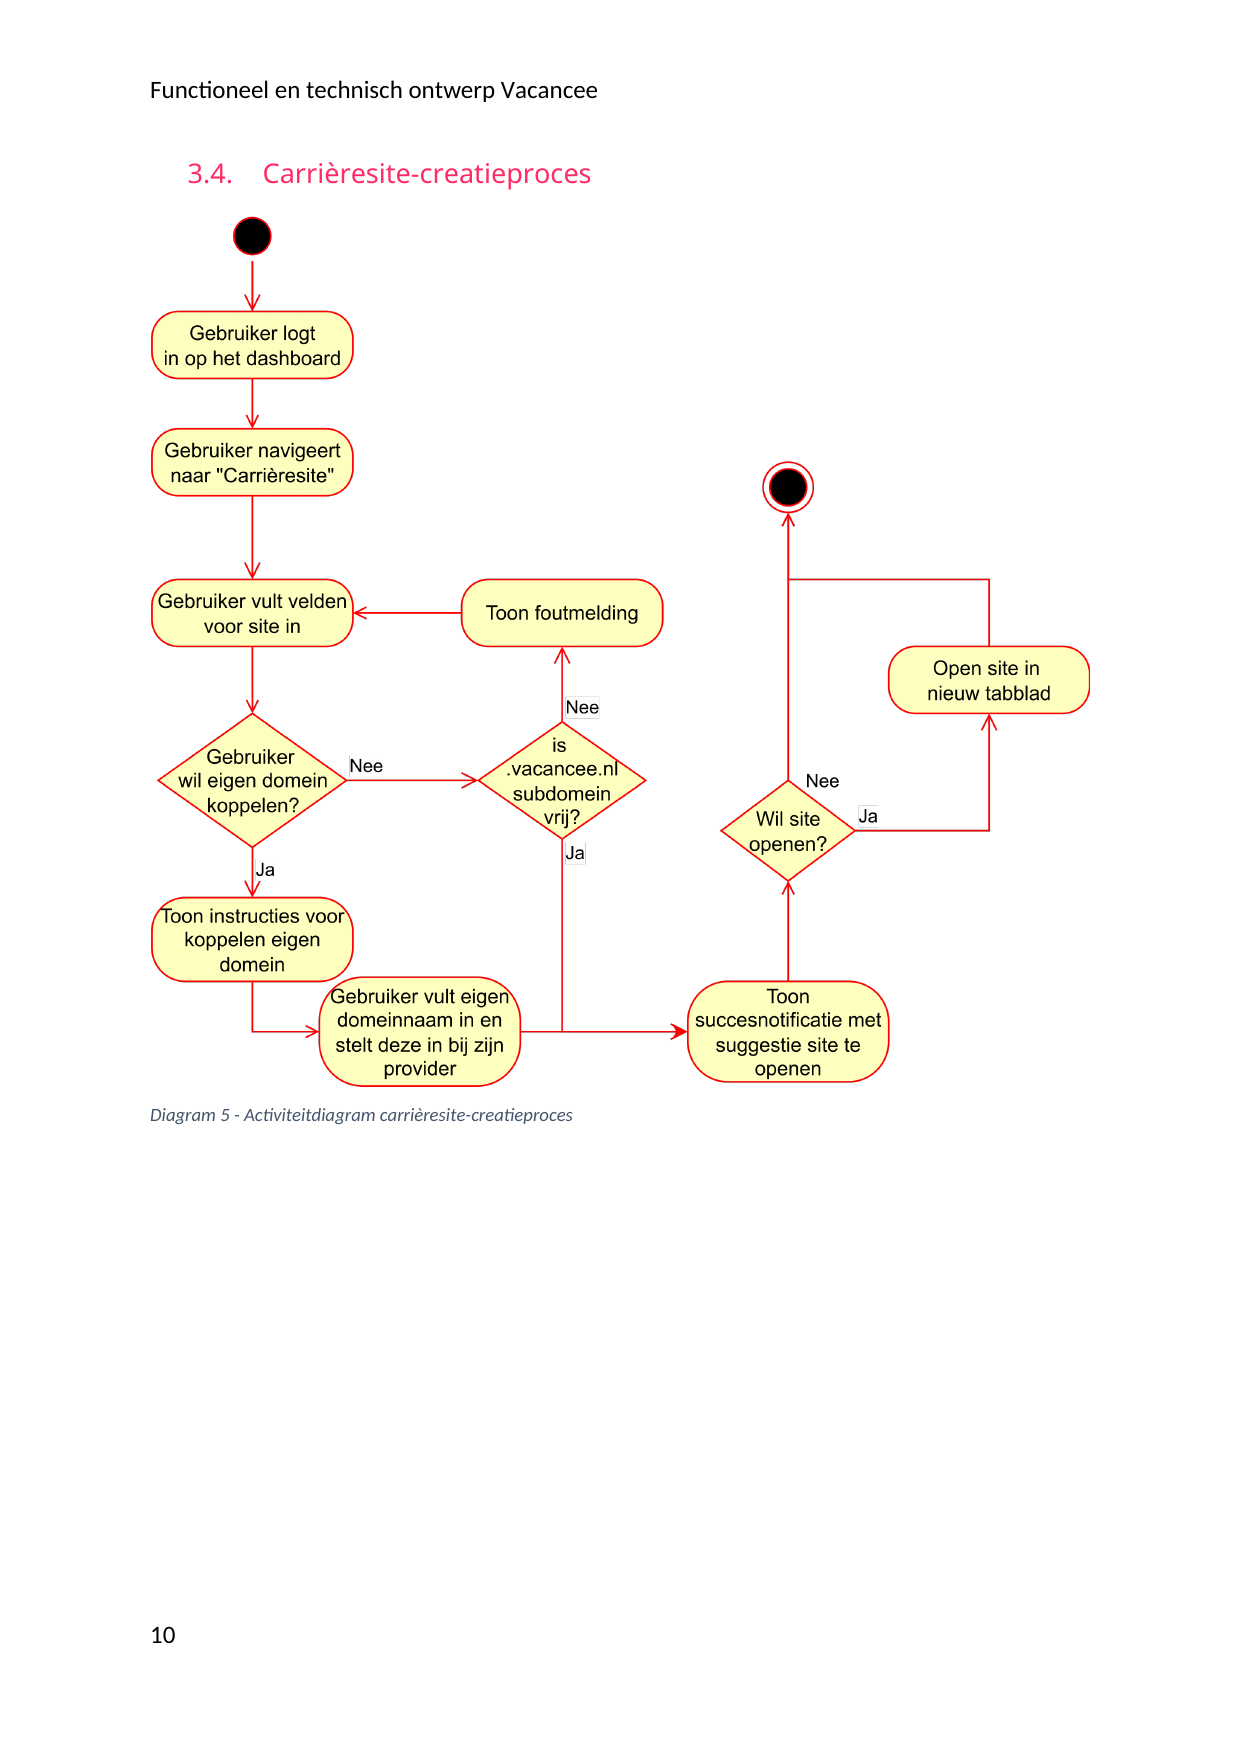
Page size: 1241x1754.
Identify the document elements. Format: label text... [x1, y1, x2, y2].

picture [150, 209, 1091, 1089]
text Diagram 5 - Activiteitdiagram carrièresite-creatieproces [150, 1103, 1090, 1126]
subtitle Carrièresite-creatieproces [187, 154, 1090, 191]
